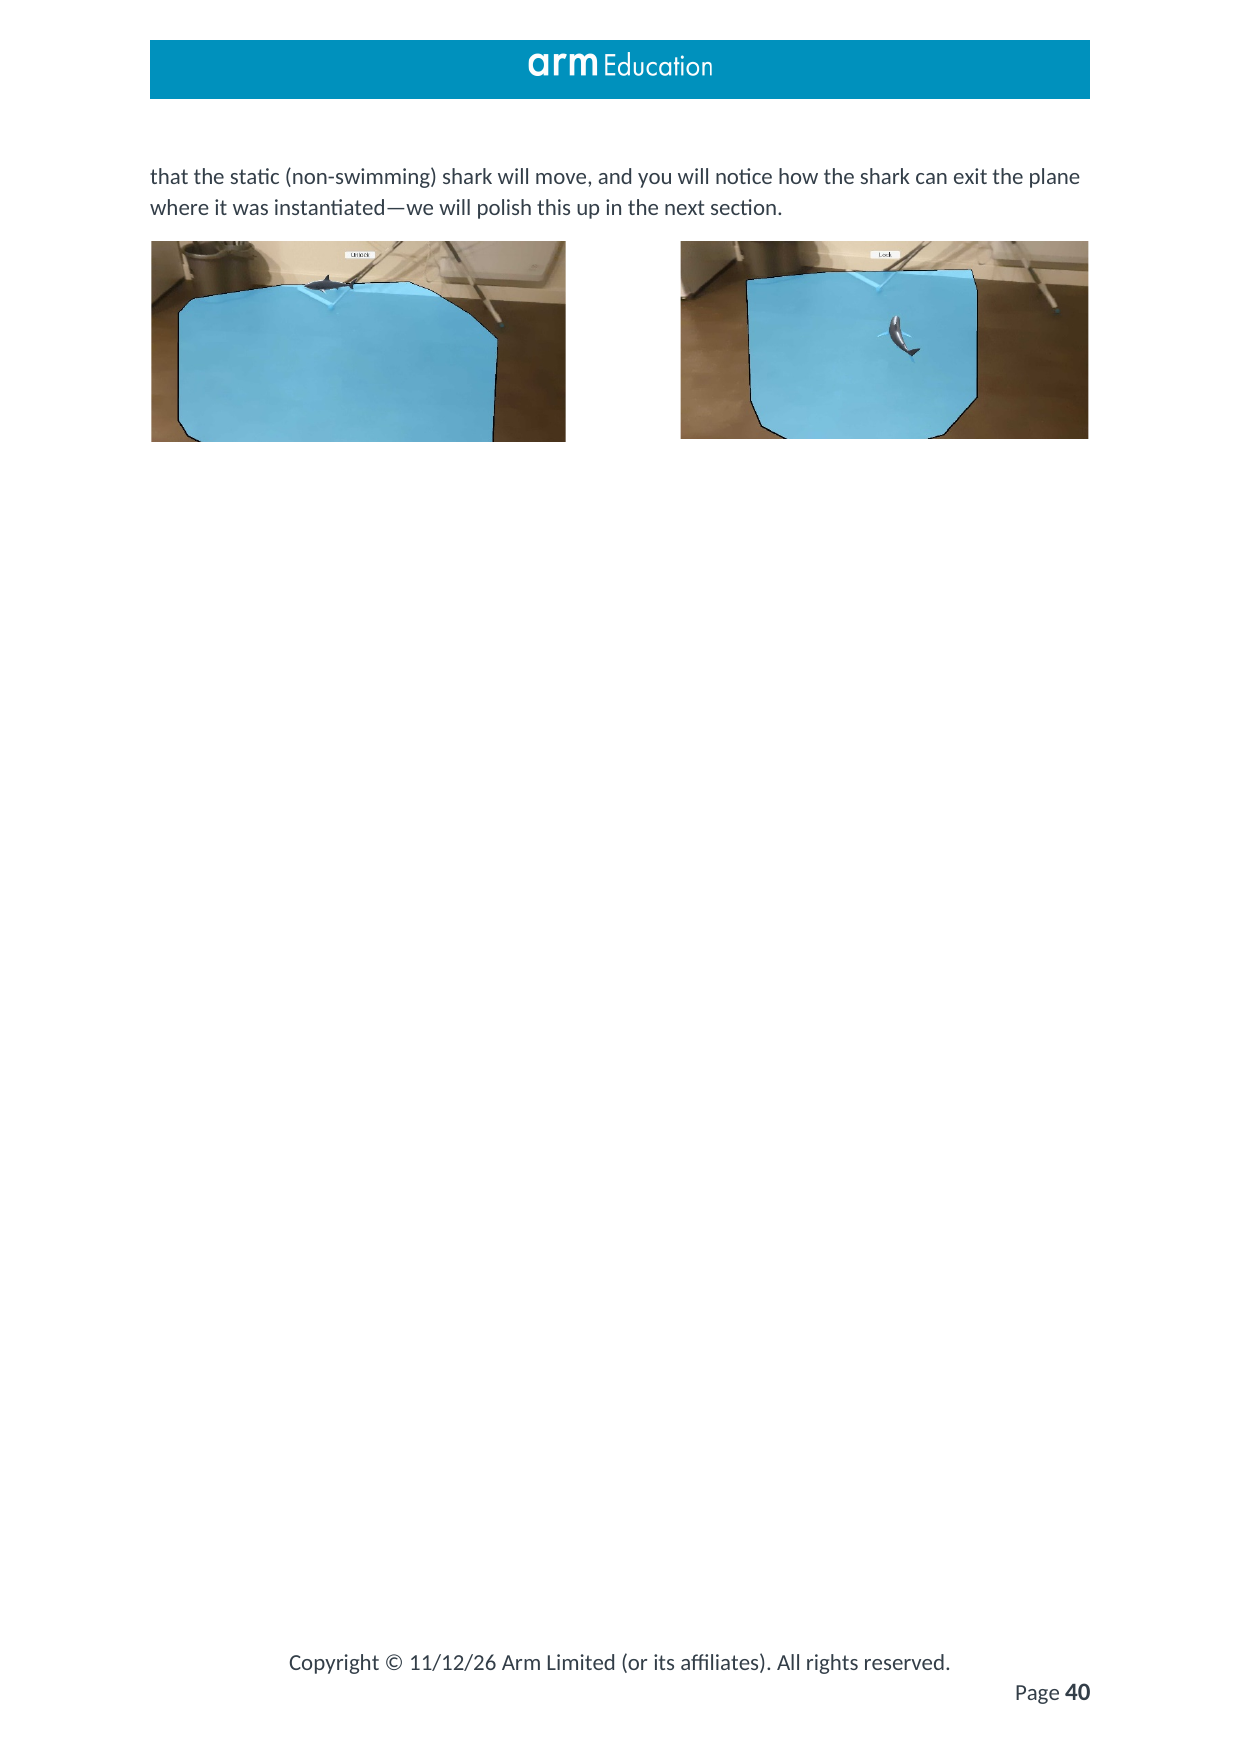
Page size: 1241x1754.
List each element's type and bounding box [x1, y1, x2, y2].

text [150, 162, 1090, 221]
picture [554, 54, 566, 75]
picture [570, 54, 597, 75]
picture [150, 241, 566, 441]
picture [679, 241, 1088, 438]
picture [675, 58, 679, 75]
picture [529, 54, 548, 75]
picture [606, 55, 615, 75]
